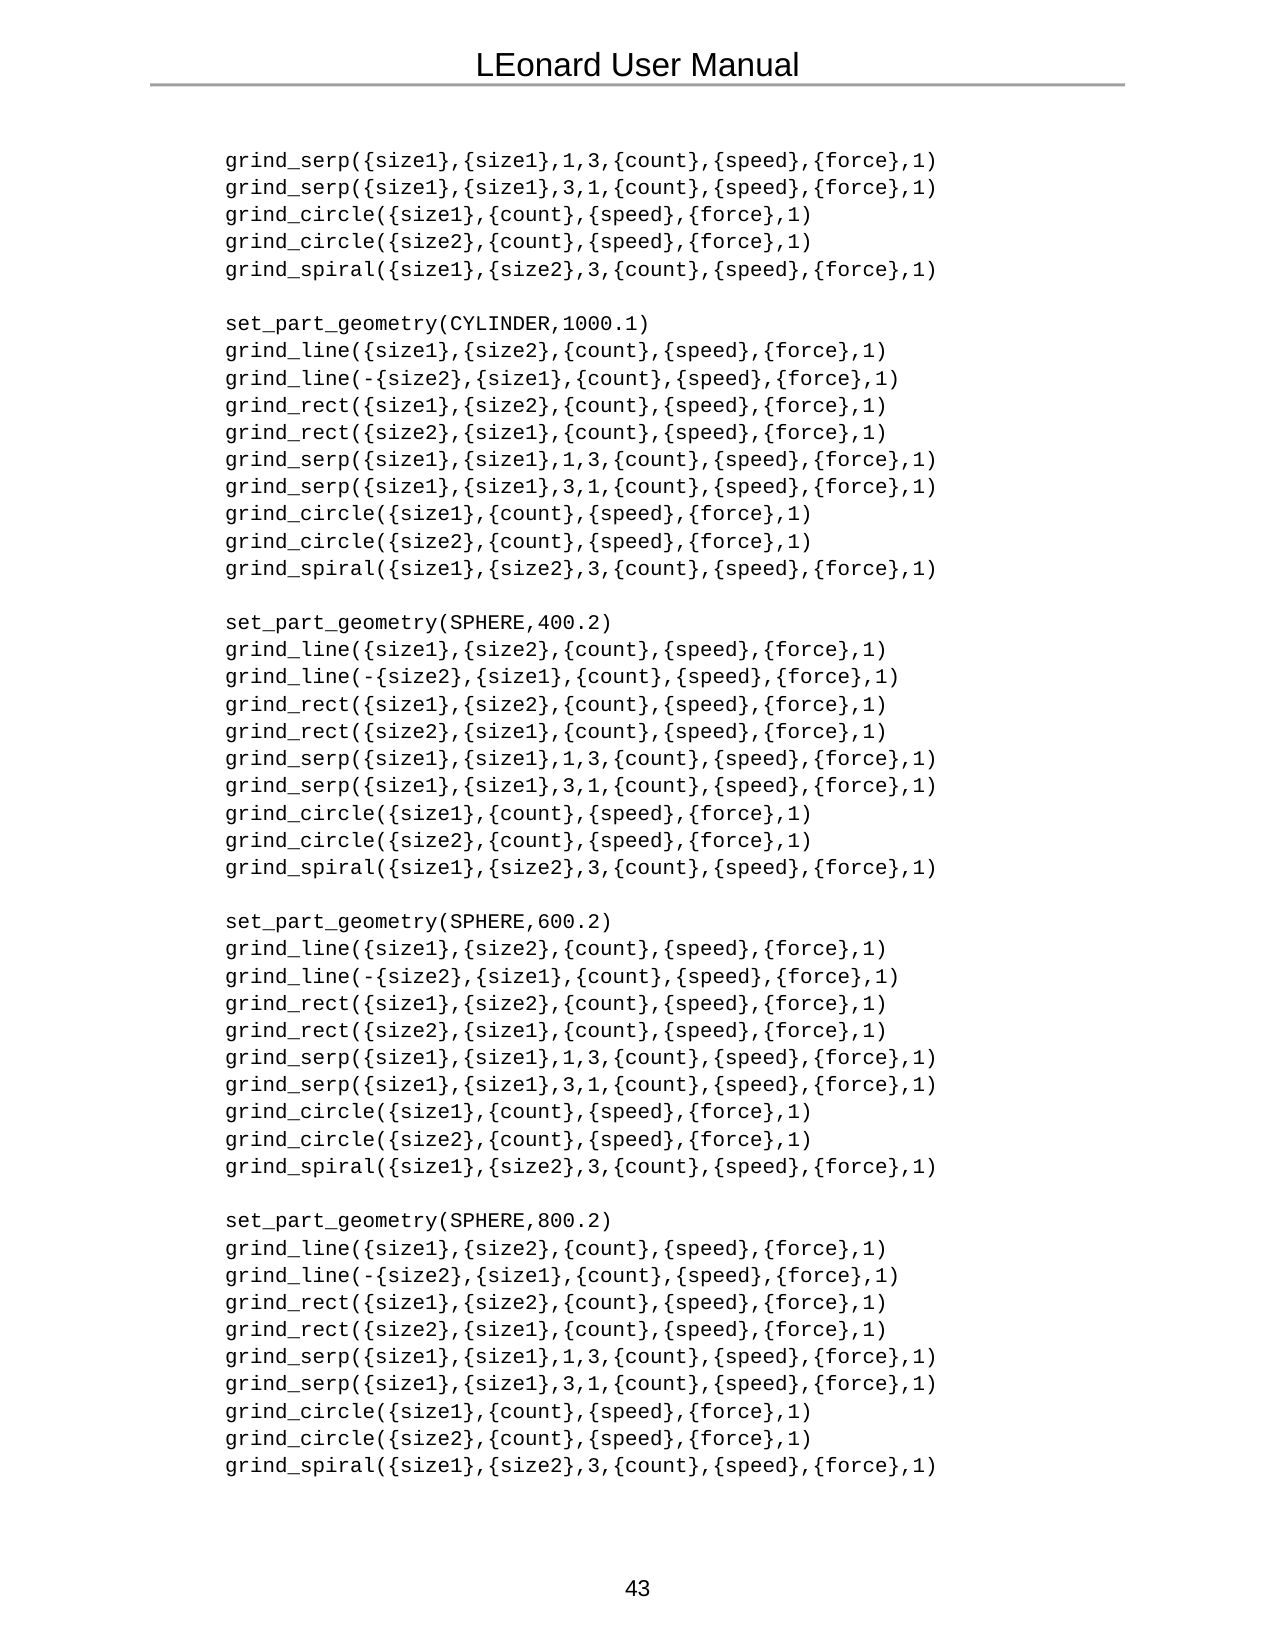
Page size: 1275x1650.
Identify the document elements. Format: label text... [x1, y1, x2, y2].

text grind_circle({size1},{count},{speed},{force},1) [225, 1102, 1125, 1125]
text grind_spiral({size1},{size2},3,{count},{speed},{force},1) [225, 857, 1125, 881]
text grind_serp({size1},{size1},1,3,{count},{speed},{force},1) [225, 449, 1125, 473]
text grind_rect({size1},{size2},{count},{speed},{force},1) [225, 993, 1125, 1016]
text grind_circle({size2},{count},{speed},{force},1) [225, 830, 1125, 853]
text grind_serp({size1},{size1},3,1,{count},{speed},{force},1) [225, 1074, 1125, 1098]
text grind_circle({size2},{count},{speed},{force},1) [225, 232, 1125, 255]
text grind_serp({size1},{size1},3,1,{count},{speed},{force},1) [225, 177, 1125, 201]
text grind_serp({size1},{size1},1,3,{count},{speed},{force},1) [225, 1047, 1125, 1071]
text grind_line({size1},{size2},{count},{speed},{force},1) [225, 639, 1125, 663]
text grind_line(-{size2},{size1},{count},{speed},{force},1) [225, 667, 1125, 690]
text grind_circle({size1},{count},{speed},{force},1) [225, 1401, 1125, 1424]
text set_part_geometry(SPHERE,400.2) [225, 612, 1125, 636]
text grind_spiral({size1},{size2},3,{count},{speed},{force},1) [225, 558, 1125, 581]
text grind_line(-{size2},{size1},{count},{speed},{force},1) [225, 367, 1125, 391]
text grind_line({size1},{size2},{count},{speed},{force},1) [225, 938, 1125, 962]
text grind_rect({size2},{size1},{count},{speed},{force},1) [225, 422, 1125, 446]
text grind_line(-{size2},{size1},{count},{speed},{force},1) [225, 966, 1125, 989]
text grind_line({size1},{size2},{count},{speed},{force},1) [225, 340, 1125, 364]
text grind_rect({size1},{size2},{count},{speed},{force},1) [225, 694, 1125, 717]
text grind_rect({size2},{size1},{count},{speed},{force},1) [225, 1020, 1125, 1044]
text grind_rect({size1},{size2},{count},{speed},{force},1) [225, 1292, 1125, 1316]
text grind_circle({size1},{count},{speed},{force},1) [225, 802, 1125, 826]
text grind_serp({size1},{size1},1,3,{count},{speed},{force},1) [225, 748, 1125, 772]
text grind_spiral({size1},{size2},3,{count},{speed},{force},1) [225, 1455, 1125, 1479]
text grind_circle({size2},{count},{speed},{force},1) [225, 531, 1125, 554]
text grind_spiral({size1},{size2},3,{count},{speed},{force},1) [225, 1156, 1125, 1179]
text grind_circle({size2},{count},{speed},{force},1) [225, 1428, 1125, 1451]
text set_part_geometry(SPHERE,800.2) [225, 1210, 1125, 1234]
text set_part_geometry(SPHERE,600.2) [225, 911, 1125, 935]
text set_part_geometry(CYLINDER,1000.1) [225, 313, 1125, 337]
text grind_circle({size1},{count},{speed},{force},1) [225, 204, 1125, 228]
text grind_spiral({size1},{size2},3,{count},{speed},{force},1) [225, 259, 1125, 282]
text grind_rect({size2},{size1},{count},{speed},{force},1) [225, 721, 1125, 744]
text grind_circle({size2},{count},{speed},{force},1) [225, 1129, 1125, 1152]
text grind_serp({size1},{size1},3,1,{count},{speed},{force},1) [225, 1373, 1125, 1397]
text grind_serp({size1},{size1},1,3,{count},{speed},{force},1) [225, 1346, 1125, 1370]
text grind_line({size1},{size2},{count},{speed},{force},1) [225, 1237, 1125, 1261]
text grind_rect({size2},{size1},{count},{speed},{force},1) [225, 1319, 1125, 1343]
text grind_serp({size1},{size1},3,1,{count},{speed},{force},1) [225, 476, 1125, 500]
text grind_line(-{size2},{size1},{count},{speed},{force},1) [225, 1265, 1125, 1288]
text grind_serp({size1},{size1},3,1,{count},{speed},{force},1) [225, 775, 1125, 799]
text grind_circle({size1},{count},{speed},{force},1) [225, 503, 1125, 527]
text grind_rect({size1},{size2},{count},{speed},{force},1) [225, 395, 1125, 418]
text grind_serp({size1},{size1},1,3,{count},{speed},{force},1) [225, 150, 1125, 174]
